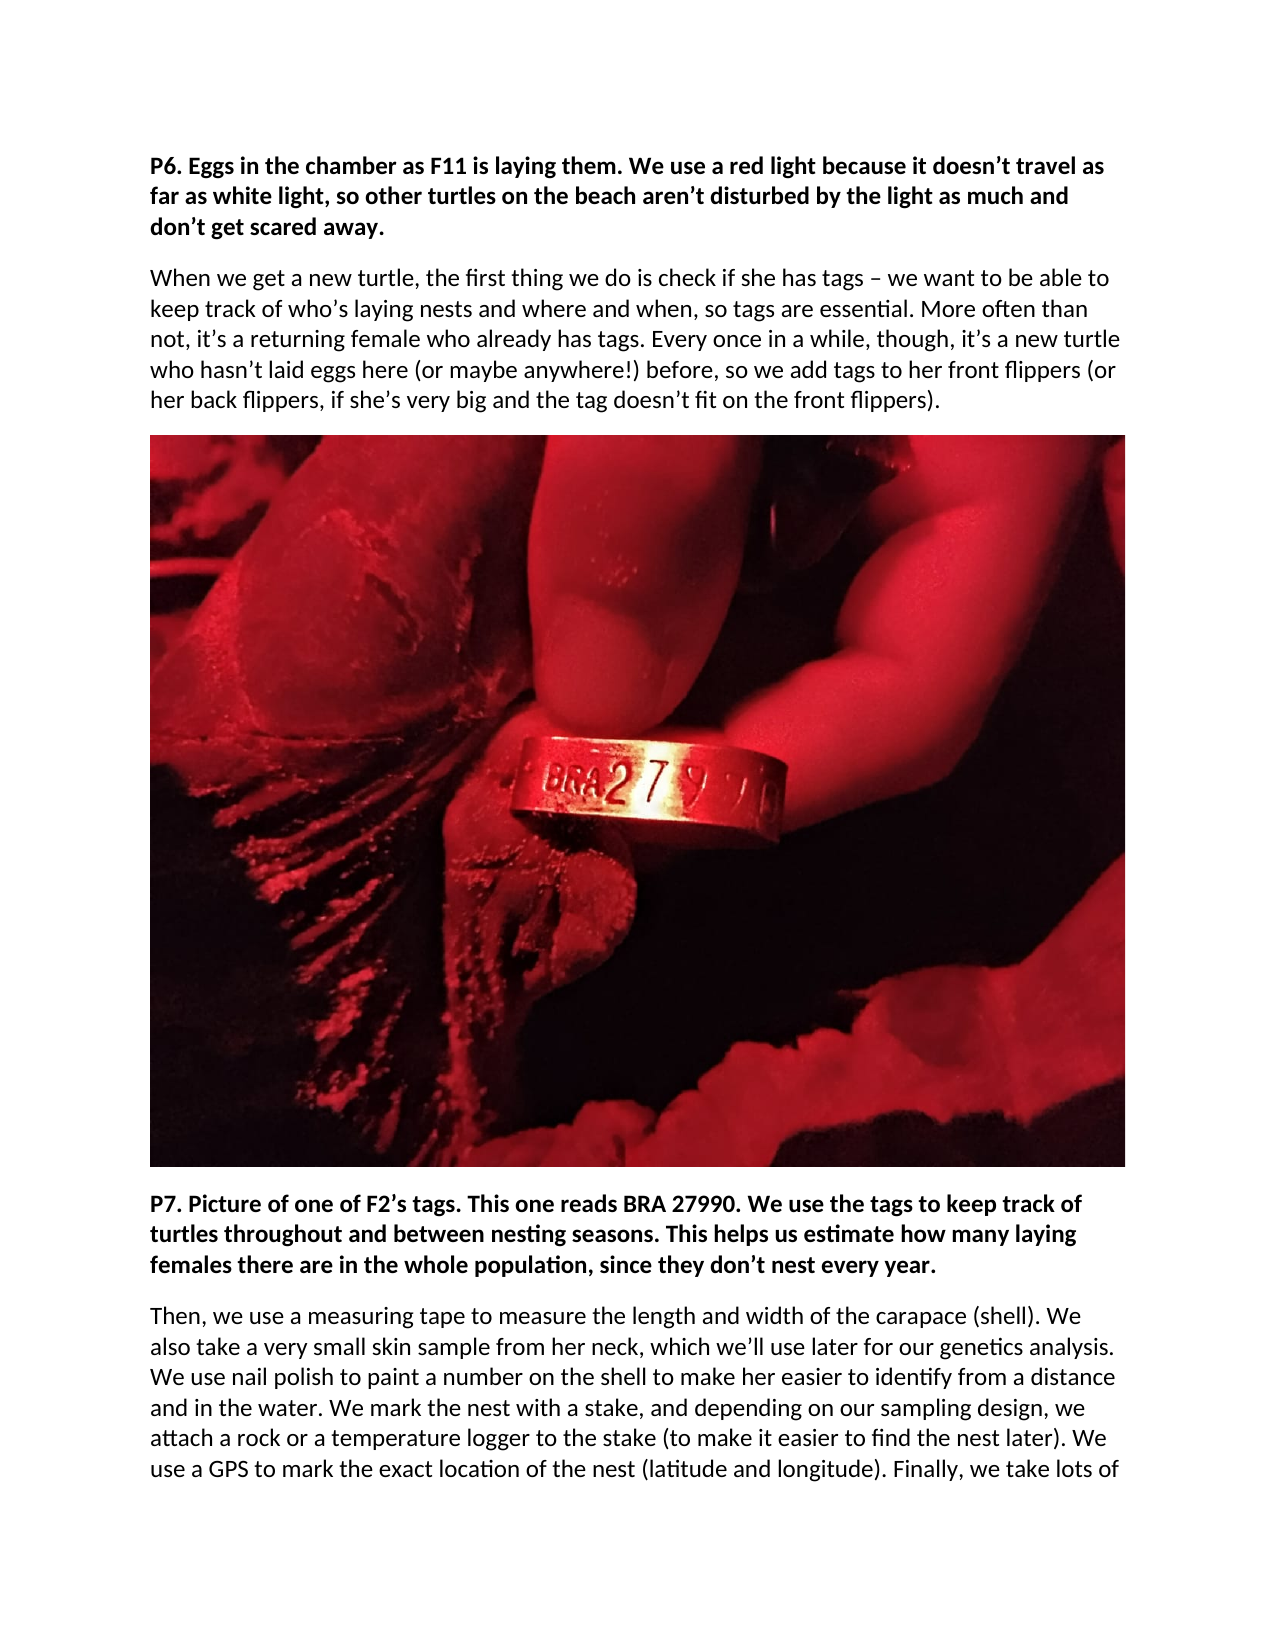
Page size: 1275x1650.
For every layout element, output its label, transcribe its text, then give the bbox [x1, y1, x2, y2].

text P7. Picture of one of F2’s tags. This one reads BRA 27990. We use the tags to keep track of turtles throughout and between nesting seasons. This helps us estimate how many laying females there are in the whole population, since they don’t nest every year. [150, 1188, 1125, 1279]
text When we get a new turtle, the first thing we do is check if she has tags – we want to be able to keep track of who’s laying nests and where and when, so tags are essential. More often than not, it’s a returning female who already has tags. Every once in a while, though, it’s a new turtle who hasn’t laid eggs here (or maybe anywhere!) before, so we add tags to her front flippers (or her back flippers, if she’s very big and the tag doesn’t fit on the front flippers). [150, 262, 1125, 415]
picture [150, 435, 1125, 1167]
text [150, 1300, 1125, 1483]
text P6. Eggs in the chamber as F11 is laying them. We use a red light because it doesn’t travel as far as white light, so other turtles on the beach aren’t disturbed by the light as much and don’t get scared away. [150, 150, 1125, 242]
